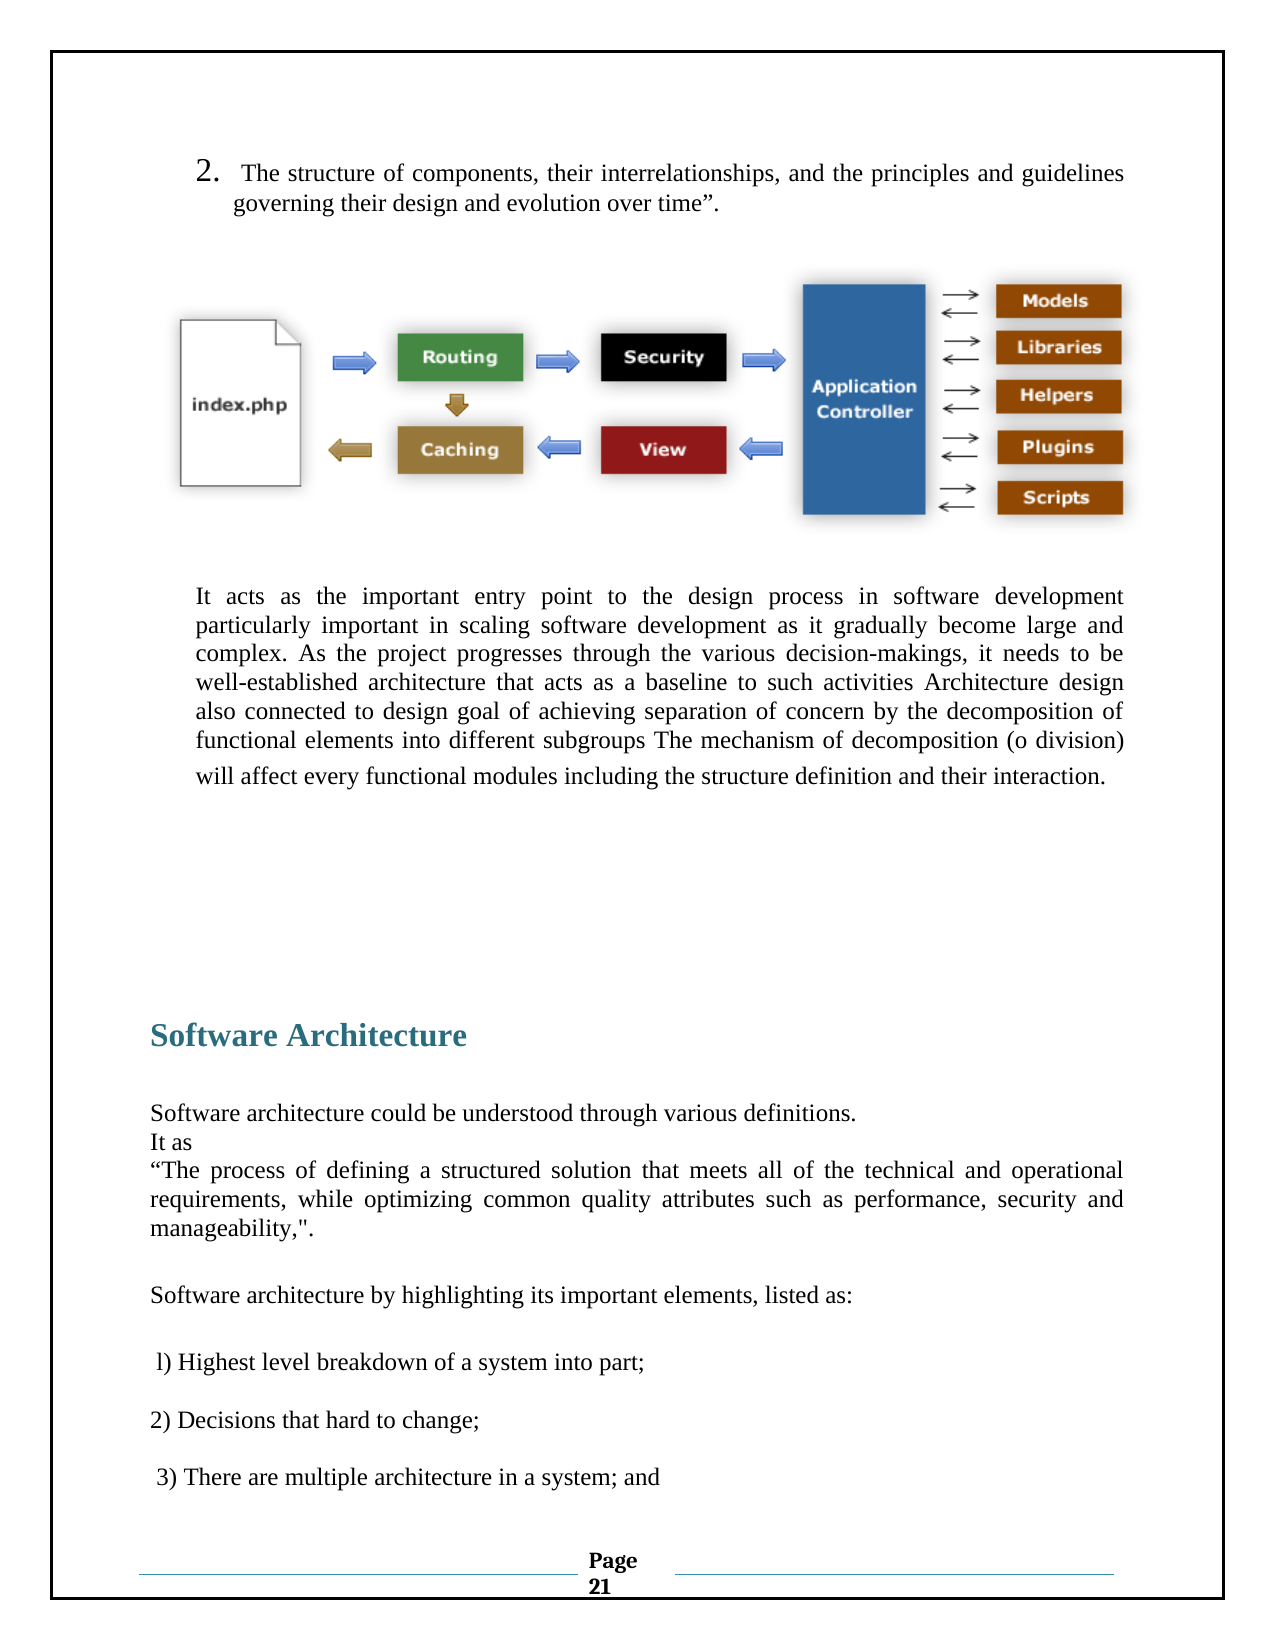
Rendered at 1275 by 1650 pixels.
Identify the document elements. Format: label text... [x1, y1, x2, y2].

text 2) Decisions that hard to change; [150, 1405, 1125, 1433]
picture [150, 255, 1155, 543]
text 3) There are multiple architecture in a system; and [150, 1462, 1125, 1491]
list The structure of components, their interrelationships, and the principles and guidelines governing their design and evolution over time”. [195, 150, 1125, 217]
text Software architecture by highlighting its important elements, listed as: [150, 1280, 1125, 1309]
text It acts as the important entry point to the design process in software development particularly important in scaling software development as it gradually become large and complex. As the project progresses through the various decision-makings, it needs to be well-established architecture that acts as a baseline to such activities Architecture design also connected to design goal of achieving separation of concern by the decomposition of functional elements into different subgroups The mechanism of decomposition (o division) will affect every functional modules including the structure definition and their interaction. [195, 581, 1125, 792]
text Software architecture could be understood through various definitions. [150, 1098, 1125, 1127]
text It as [150, 1127, 1125, 1156]
subtitle Software Architecture [150, 1016, 1125, 1054]
text “The process of defining a structured solution that meets all of the technical and operational requirements, while optimizing common quality attributes such as performance, security and manageability,". [150, 1156, 1125, 1242]
text l) Highest level breakdown of a system into part; [150, 1347, 1125, 1376]
